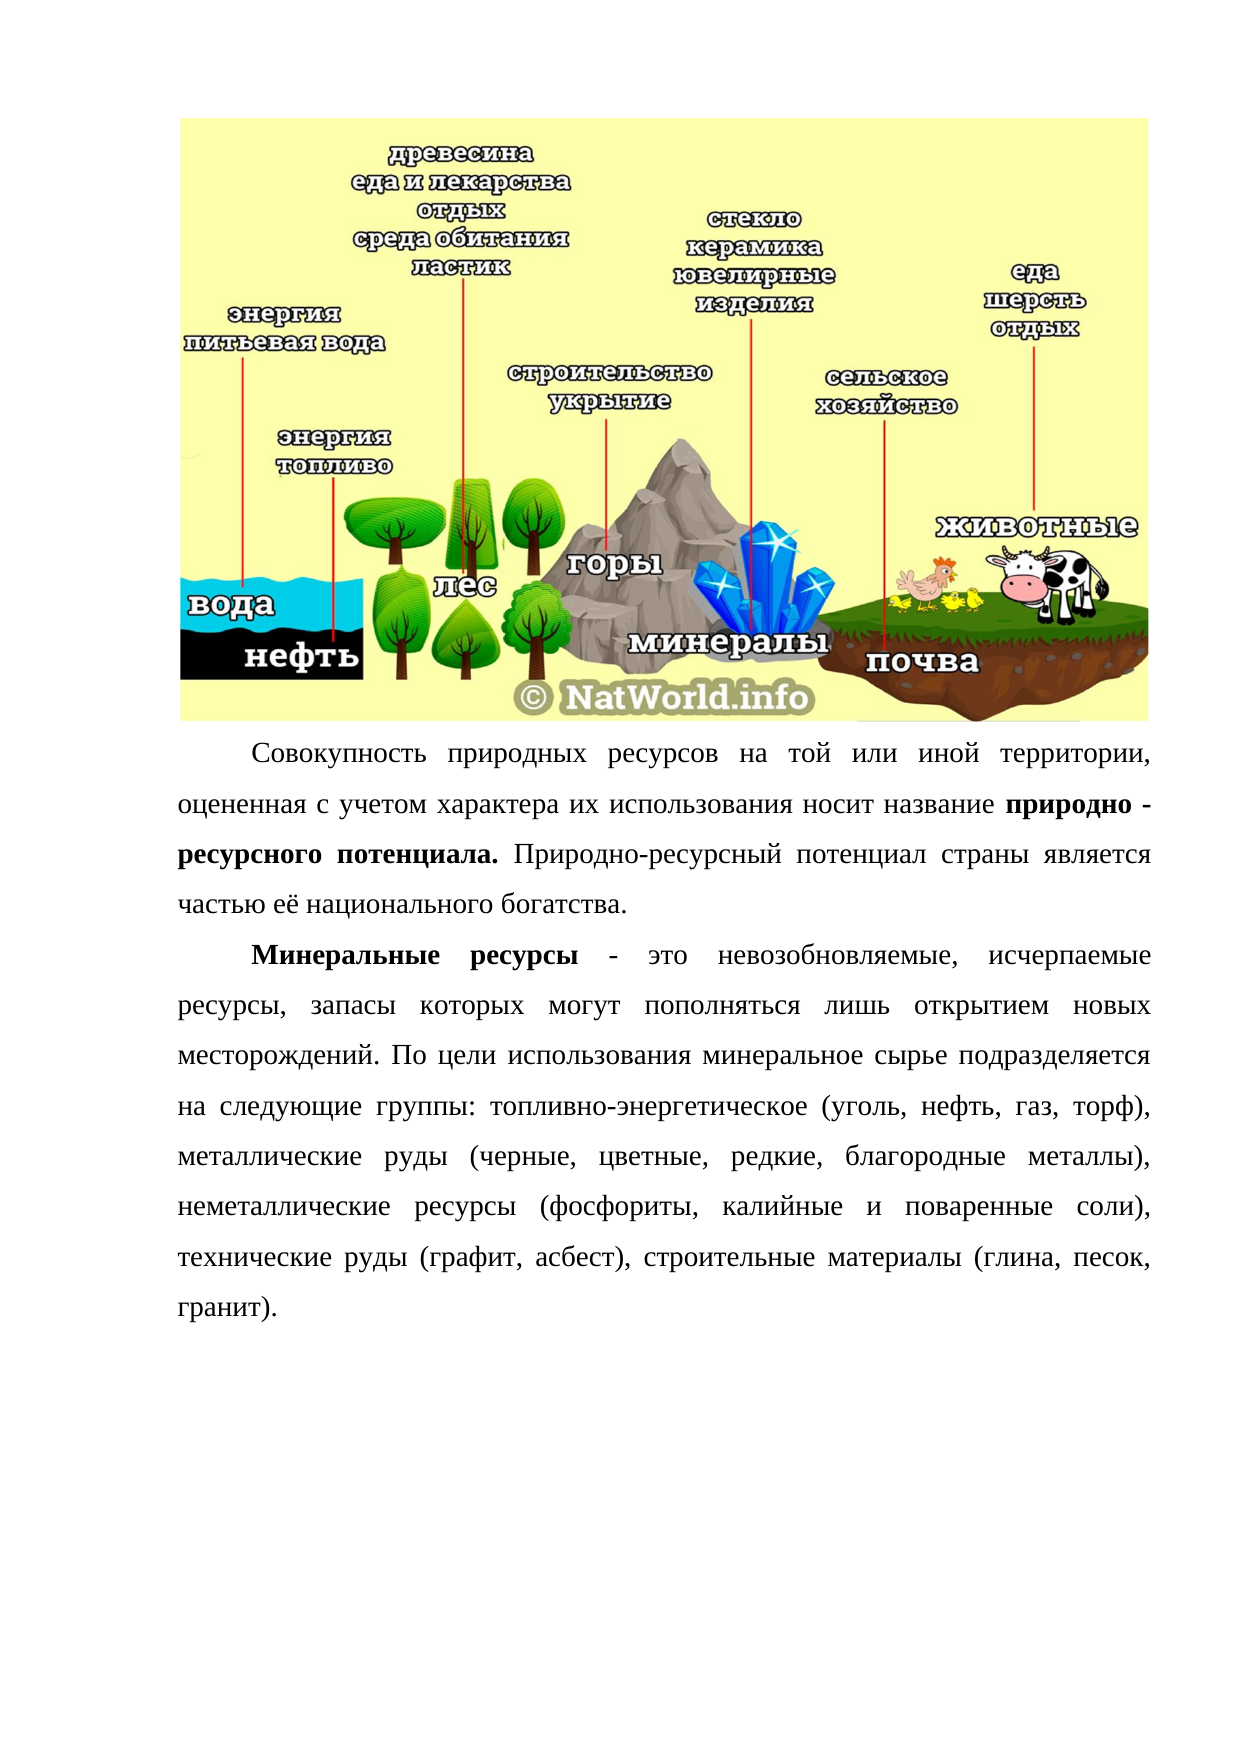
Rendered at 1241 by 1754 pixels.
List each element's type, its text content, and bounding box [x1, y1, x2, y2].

text Совокупность природных ресурсов на той или иной территории, оцененная с учетом характера их использования носит название природно - ресурсного потенциала. Природно-ресурсный потенциал страны является частью её национального богатства. [177, 736, 1152, 920]
picture [180, 118, 1149, 722]
text Минеральные ресурсы - это невозобновляемые, исчерпаемые ресурсы, запасы которых могут пополняться лишь открытием новых месторождений. По цели использования минеральное сырье подразделяется на следующие группы: топливно-энергетическое (уголь, нефть, газ, торф), металлические руды (черные, цветные, редкие, благородные металлы), неметаллические ресурсы (фосфориты, калийные и поваренные соли), технические руды (графит, асбест), строительные материалы (глина, песок, гранит). [177, 937, 1152, 1322]
